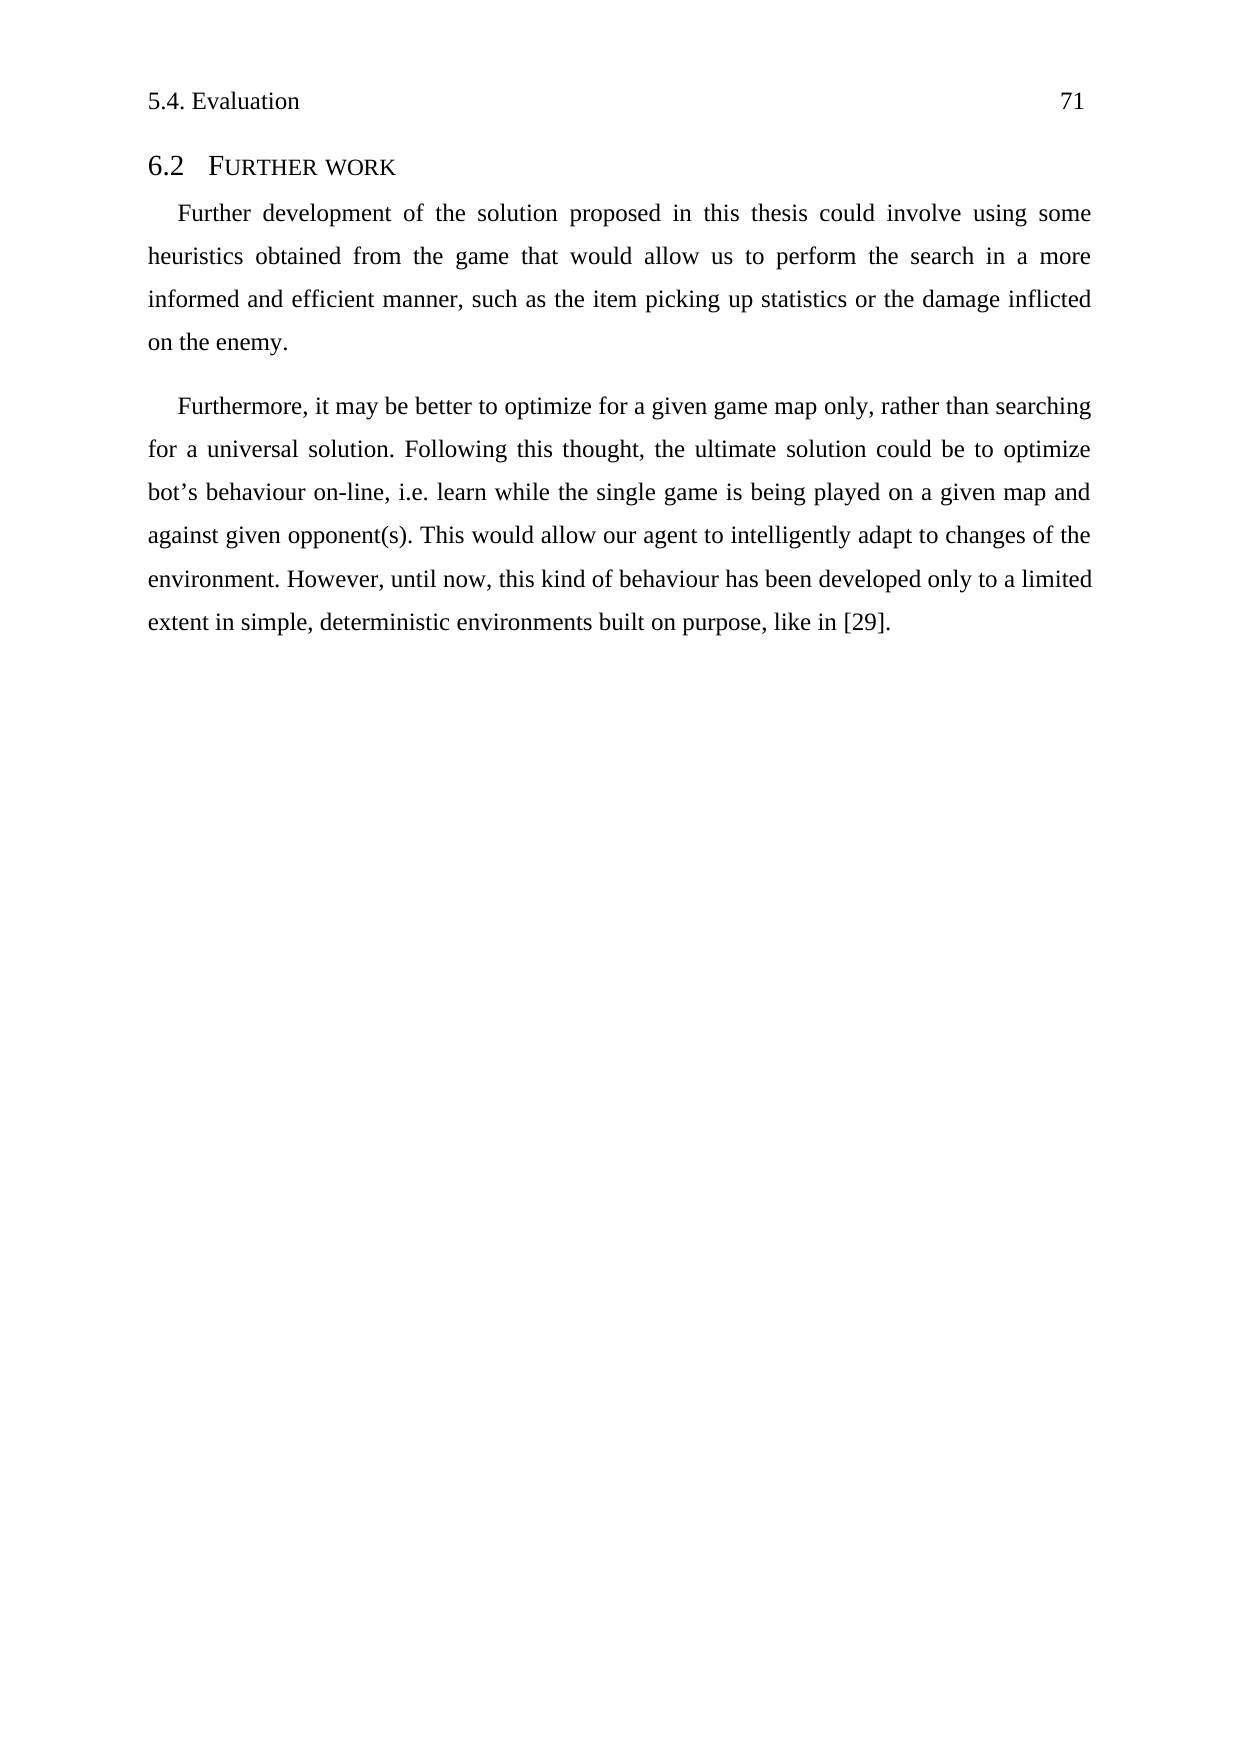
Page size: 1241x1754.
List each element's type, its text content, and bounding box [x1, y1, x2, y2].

subtitle Further work [148, 148, 1093, 181]
text Further development of the solution proposed in this thesis could involve using some heuristics obtained from the game that would allow us to perform the search in a more informed and efficient manner, such as the item picking up statistics or the damage inflicted on the enemy. [148, 198, 1093, 356]
text Furthermore, it may be better to optimize for a given game map only, rather than searching for a universal solution. Following this thought, the ultimate solution could be to optimize bot’s behaviour on-line, i.e. learn while the single game is being played on a given map and against given opponent(s). This would allow our agent to intelligently adapt to changes of the environment. However, until now, this kind of behaviour has been developed only to a limited extent in simple, deterministic environments built on purpose, like in [29]. [148, 391, 1093, 636]
